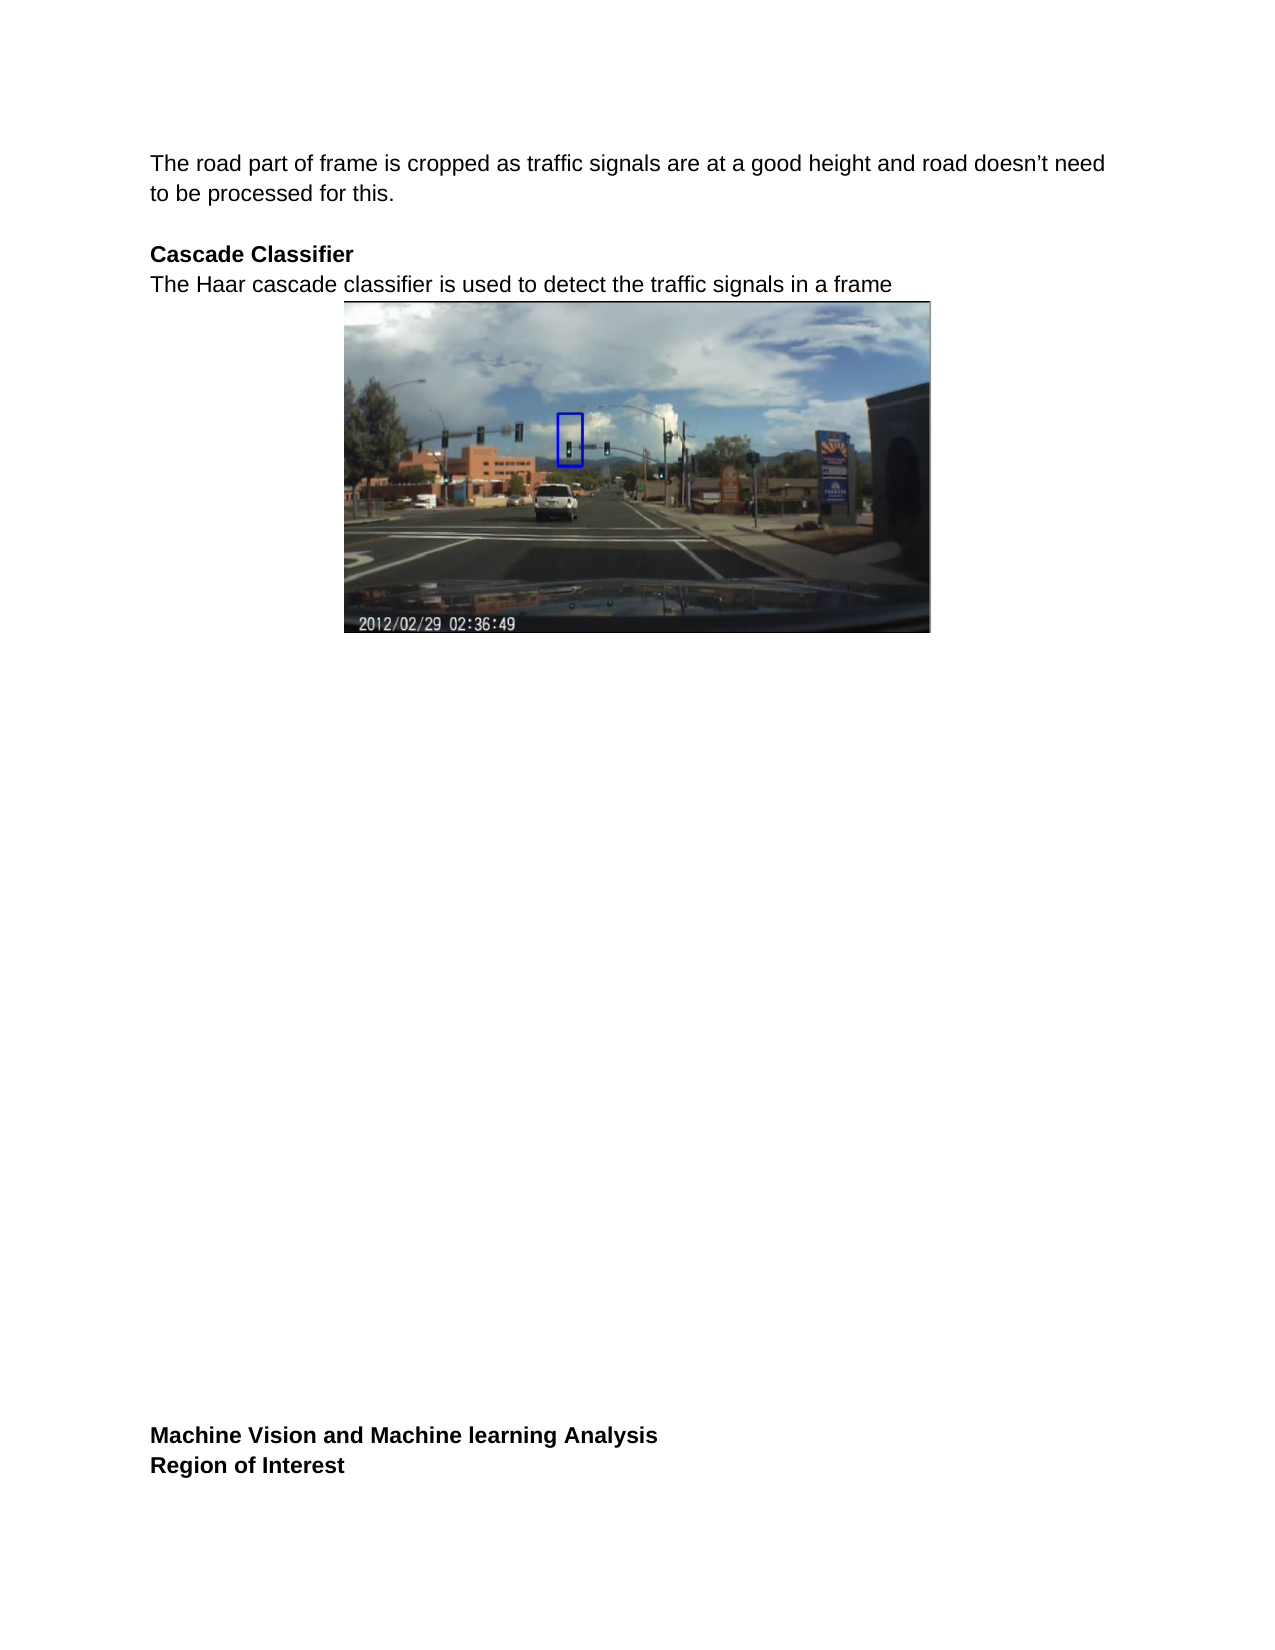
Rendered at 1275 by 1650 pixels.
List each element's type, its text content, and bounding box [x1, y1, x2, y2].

text Machine Vision and Machine learning Analysis [150, 1422, 1125, 1449]
text The road part of frame is cropped as traffic signals are at a good height and road doesn’t need to be processed for this. [150, 150, 1125, 207]
text Region of Interest [150, 1452, 1125, 1479]
picture [344, 301, 932, 633]
text Cascade Classifier [150, 241, 1125, 267]
text The Haar cascade classifier is used to detect the traffic signals in a frame [150, 271, 1125, 297]
